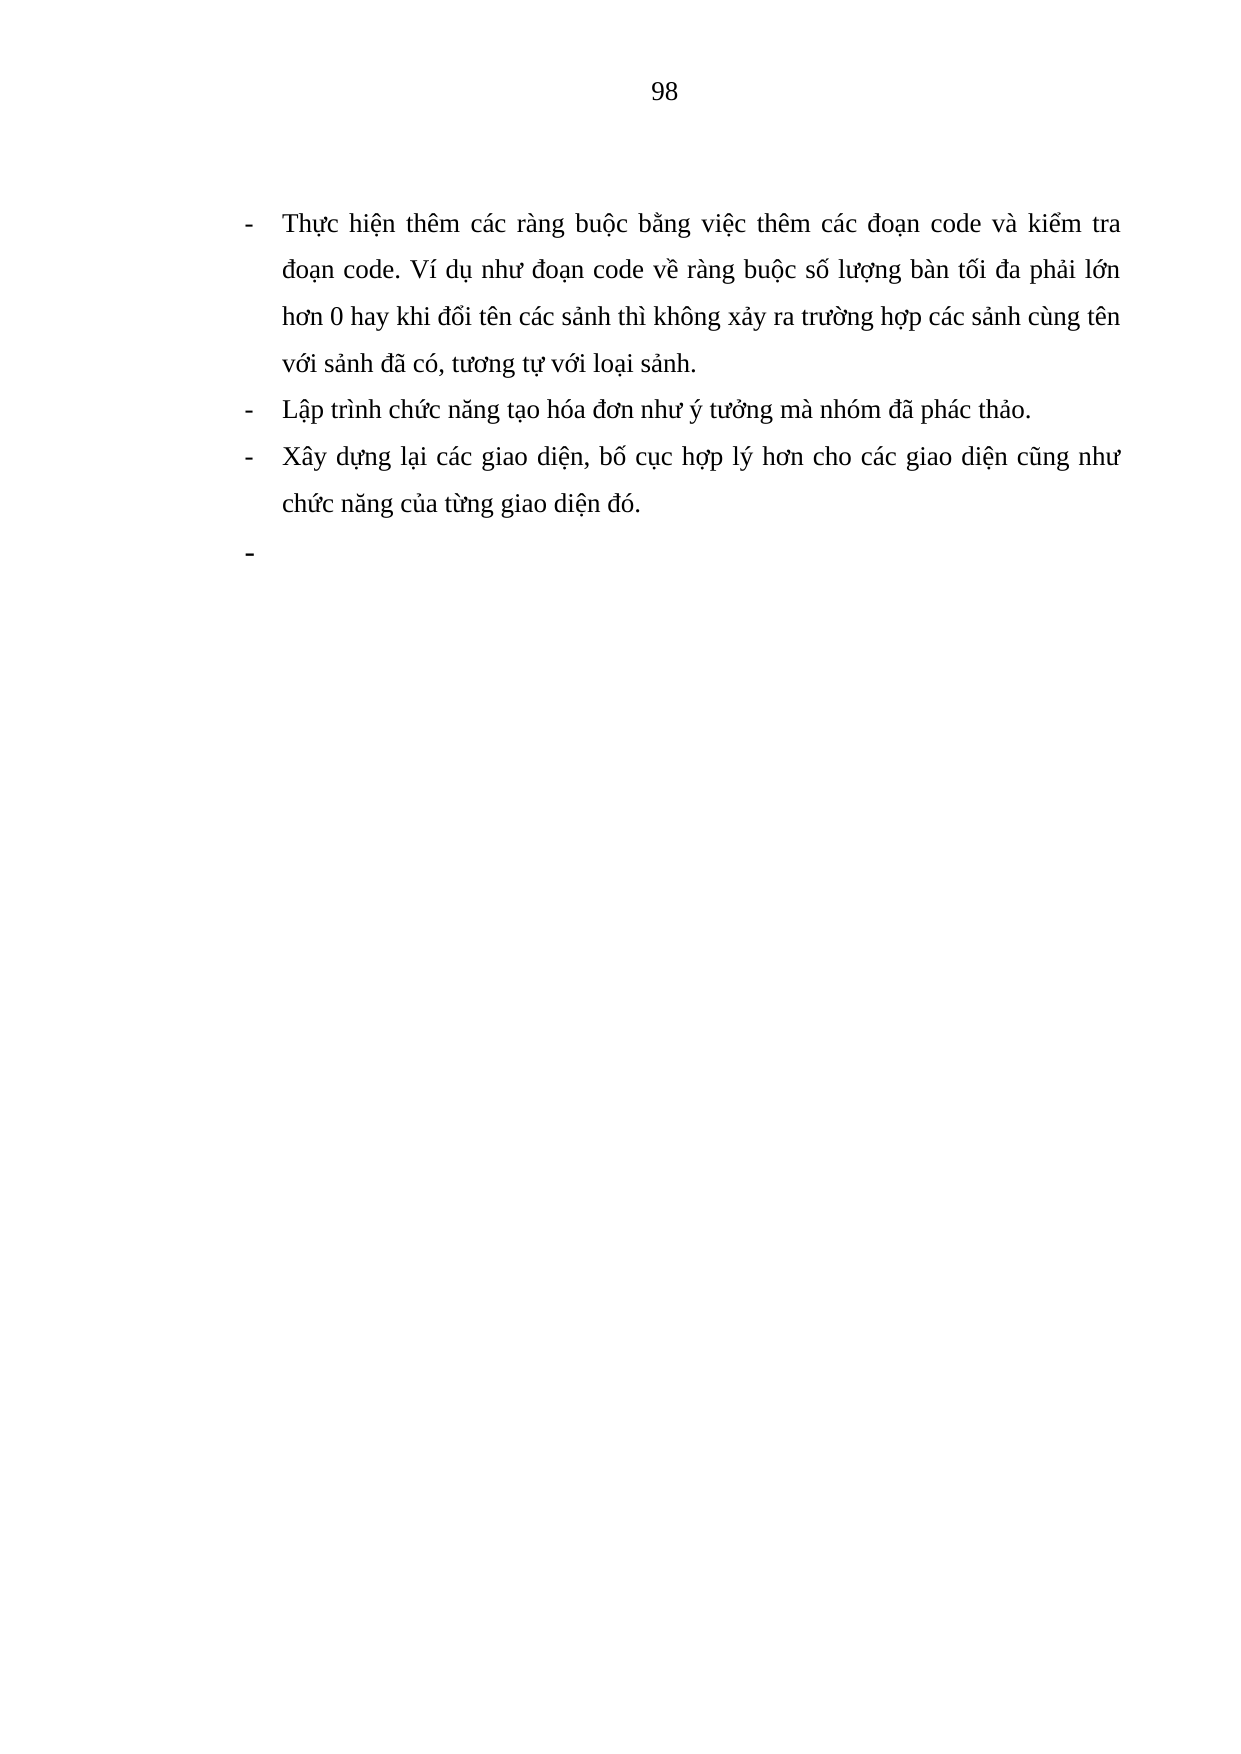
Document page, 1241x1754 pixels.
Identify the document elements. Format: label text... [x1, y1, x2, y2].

list Xây dựng lại các giao diện, bố cục hợp lý hơn cho các giao diện cũng như chức năng của từng giao diện đó. [244, 440, 1122, 518]
list Thực hiện thêm các ràng buộc bằng việc thêm các đoạn code và kiểm tra đoạn code. Ví dụ như đoạn code về ràng buộc số lượng bàn tối đa phải lớn hơn 0 hay khi đổi tên các sảnh thì không xảy ra trường hợp các sảnh cùng tên với sảnh đã có, tương tự với loại sảnh. [244, 207, 1122, 378]
list Lập trình chức năng tạo hóa đơn như ý tưởng mà nhóm đã phác thảo. [244, 393, 1122, 424]
